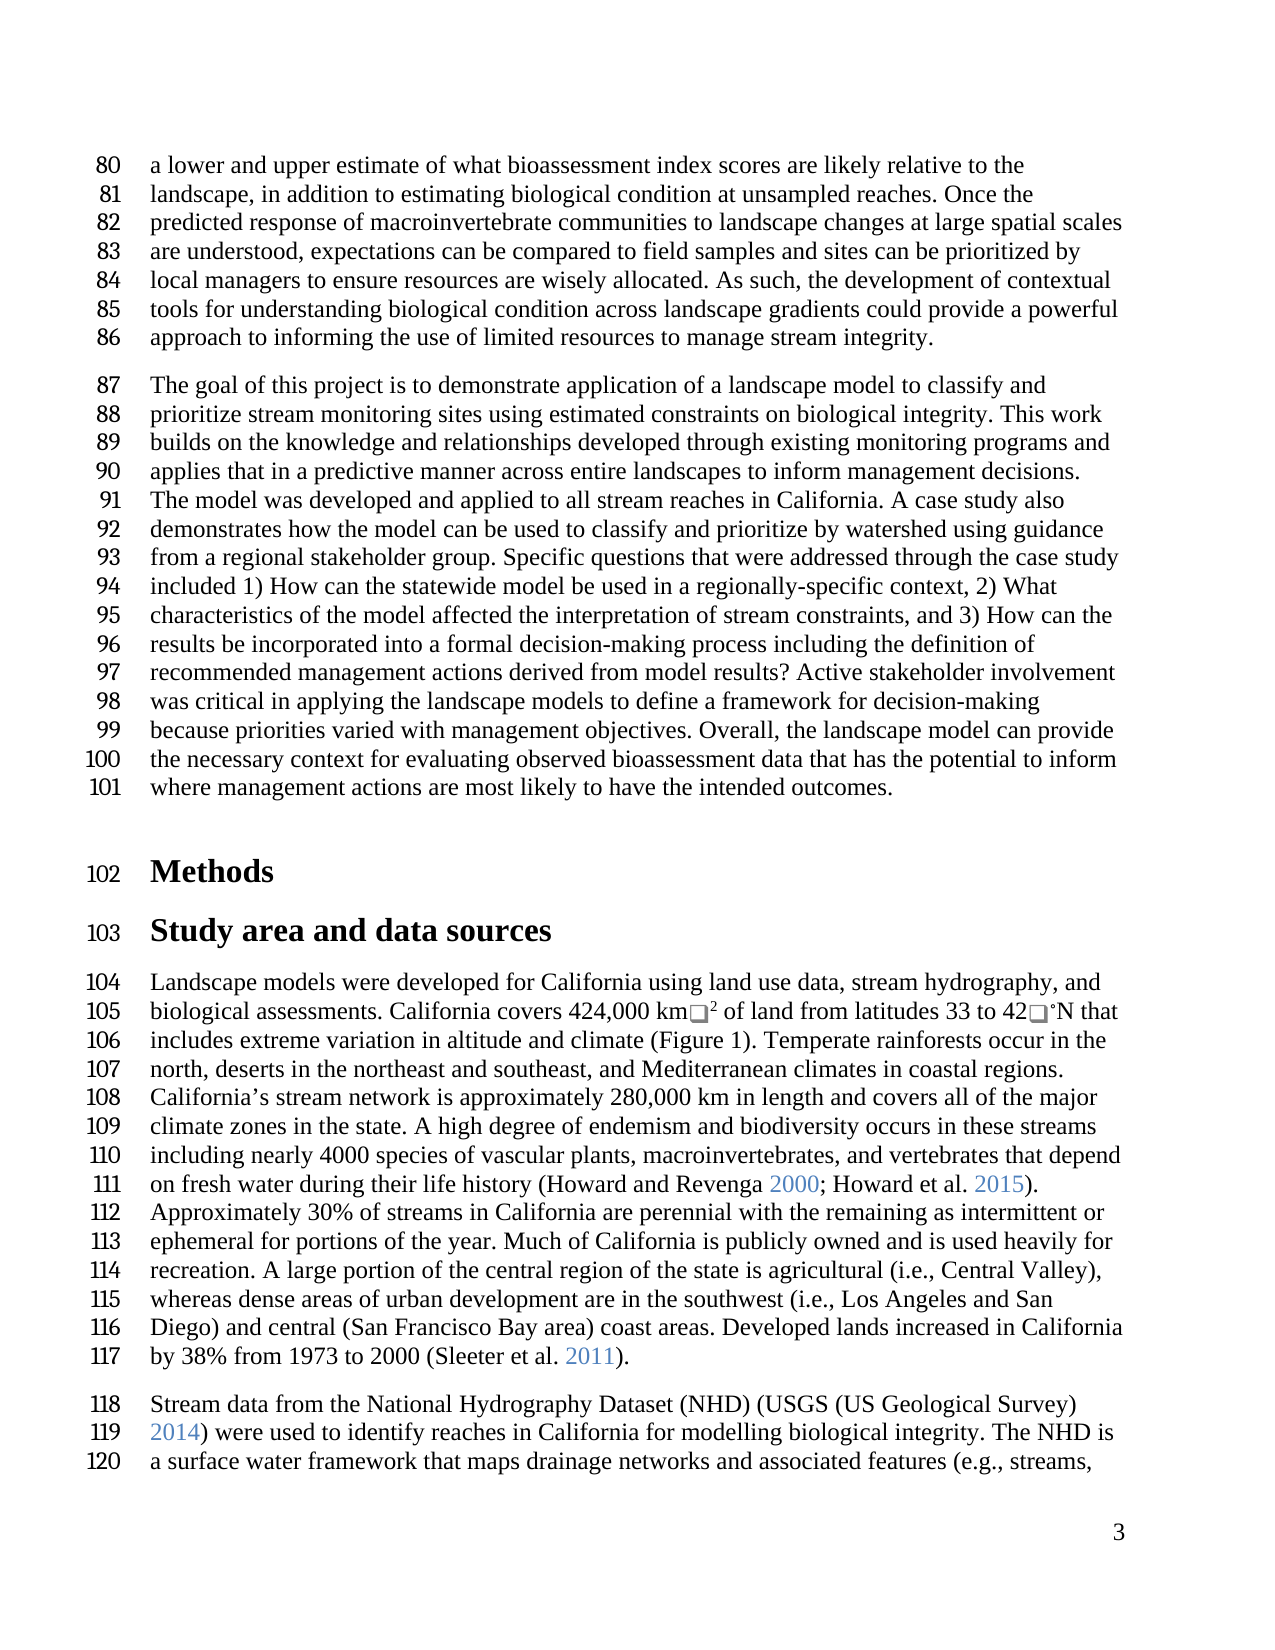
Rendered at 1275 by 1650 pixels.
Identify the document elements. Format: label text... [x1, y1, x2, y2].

text The goal of this project is to demonstrate application of a landscape model to classify and prioritize stream monitoring sites using estimated constraints on biological integrity. This work builds on the knowledge and relationships developed through existing monitoring programs and applies that in a predictive manner across entire landscapes to inform management decisions. The model was developed and applied to all stream reaches in California. A case study also demonstrates how the model can be used to classify and prioritize by watershed using guidance from a regional stakeholder group. Specific questions that were addressed through the case study included 1) How can the statewide model be used in a regionally-specific context, 2) What characteristics of the model affected the interpretation of stream constraints, and 3) How can the results be incorporated into a formal decision-making process including the definition of recommended management actions derived from model results? Active stakeholder involvement was critical in applying the landscape models to define a framework for decision-making because priorities varied with management objectives. Overall, the landscape model can provide the necessary context for evaluating observed bioassessment data that has the potential to inform where management actions are most likely to have the intended outcomes. [150, 370, 1125, 801]
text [150, 1389, 1125, 1475]
subtitle Study area and data sources [150, 910, 1125, 949]
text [150, 150, 1125, 351]
text Landscape models were developed for California using land use data, stream hydrography, and biological assessments. California covers 424,000 km of land from latitudes 33 to 42N that includes extreme variation in altitude and climate (Figure 1). Temperate rainforests occur in the north, deserts in the northeast and southeast, and Mediterranean climates in coastal regions. California’s stream network is approximately 280,000 km in length and covers all of the major climate zones in the state. A high degree of endemism and biodiversity occurs in these streams including nearly 4000 species of vascular plants, macroinvertebrates, and vertebrates that depend on fresh water during their life history (Howard and Revenga 2000; Howard et al. 2015). Approximately 30% of streams in California are perennial with the remaining as intermittent or ephemeral for portions of the year. Much of California is publicly owned and is used heavily for recreation. A large portion of the central region of the state is agricultural (i.e., Central Valley), whereas dense areas of urban development are in the southwest (i.e., Los Angeles and San Diego) and central (San Francisco Bay area) coast areas. Developed lands increased in California by 38% from 1973 to 2000 (Sleeter et al. 2011). [150, 967, 1125, 1370]
subtitle Methods [150, 851, 1125, 889]
